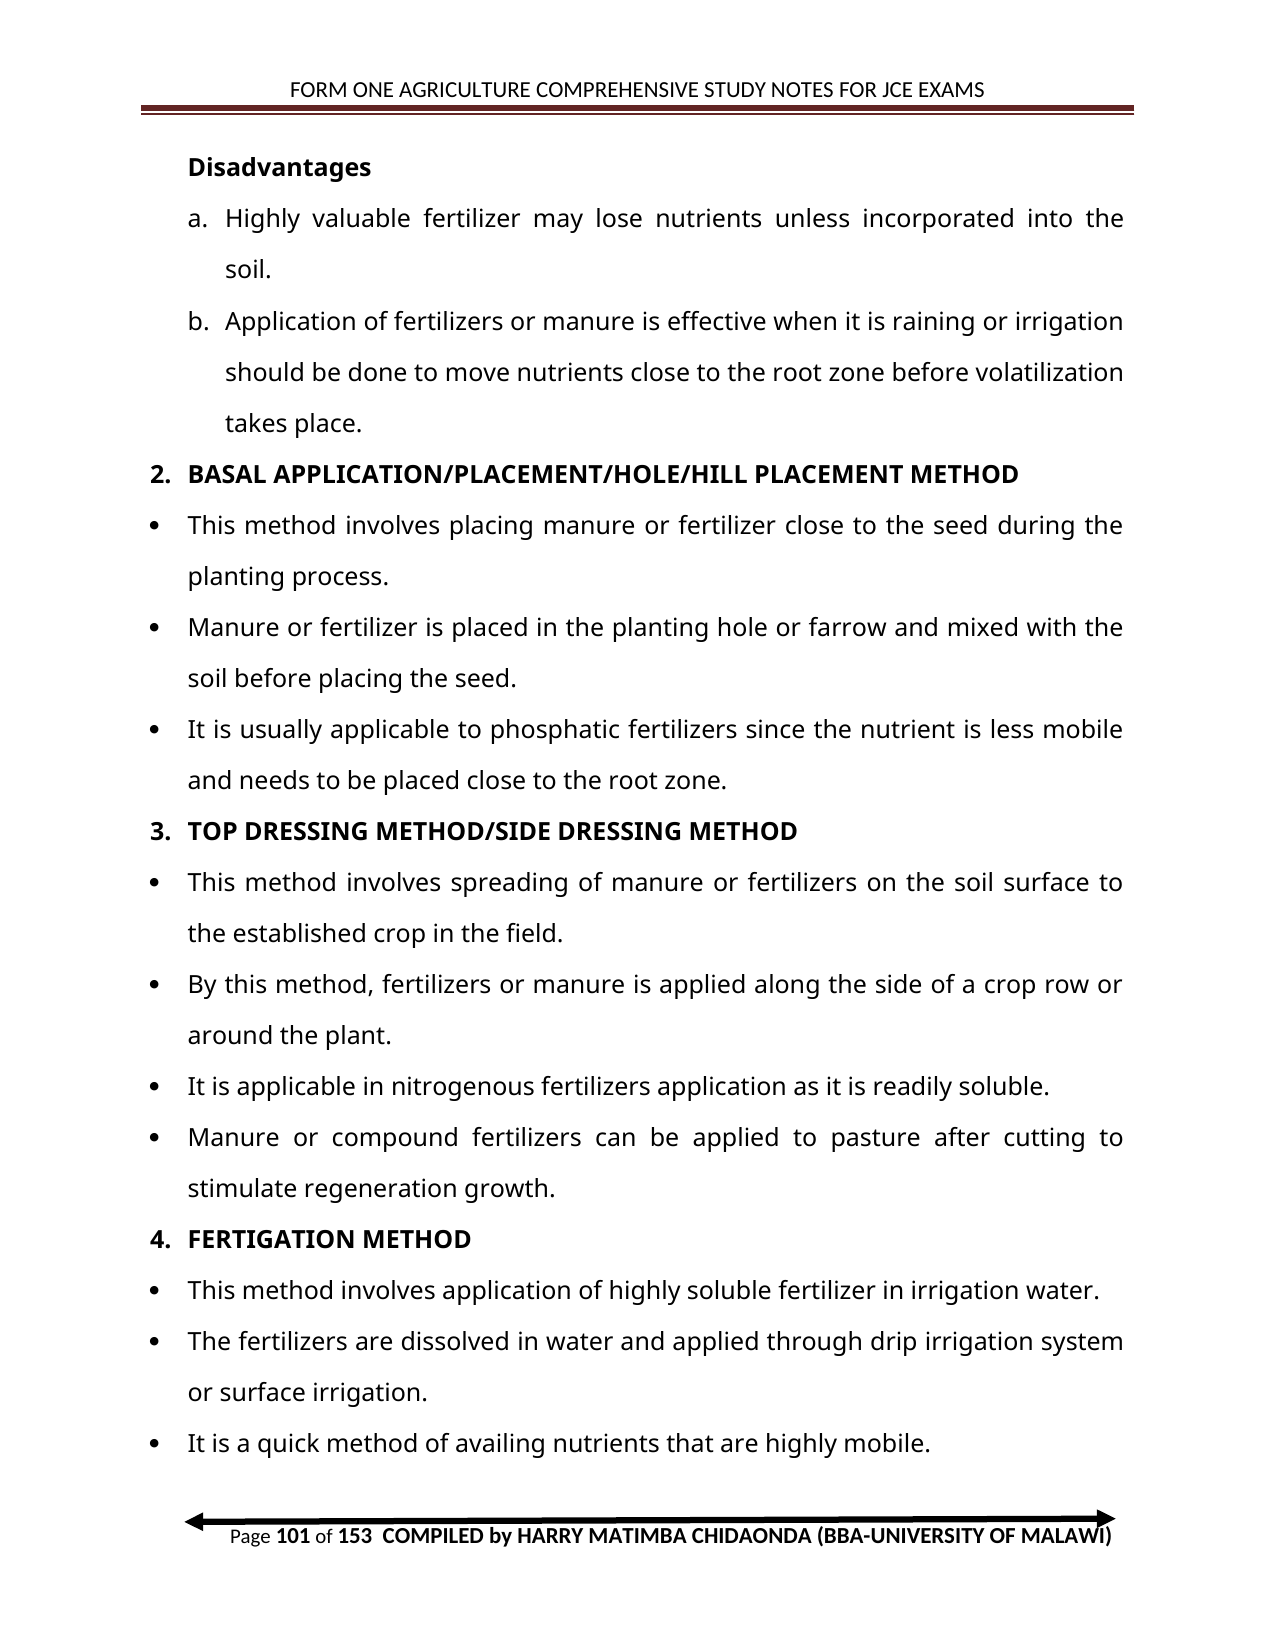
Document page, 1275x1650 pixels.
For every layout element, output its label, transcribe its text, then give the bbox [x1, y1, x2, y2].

list Manure or compound fertilizers can be applied to pasture after cutting to stimulate regeneration growth. [150, 1120, 1125, 1205]
list It is a quick method of availing nutrients that are highly mobile. [150, 1426, 1125, 1460]
list Manure or fertilizer is placed in the planting hole or farrow and mixed with the soil before placing the seed. [150, 609, 1125, 694]
list This method involves placing manure or fertilizer close to the seed during the planting process. [150, 507, 1125, 592]
list This method involves spreading of manure or fertilizers on the soil surface to the established crop in the field. [150, 864, 1125, 950]
list The fertilizers are dissolved in water and applied through drip irrigation system or surface irrigation. [150, 1324, 1125, 1409]
list Application of fertilizers or manure is effective when it is raining or irrigation should be done to move nutrients close to the root zone before volatilization takes place. [187, 303, 1125, 439]
list Disadvantages [187, 150, 1125, 184]
list By this method, fertilizers or manure is applied along the side of a crop row or around the plant. [150, 967, 1125, 1052]
list This method involves application of highly soluble fertilizer in irrigation water. [150, 1273, 1125, 1307]
list BASAL APPLICATION/PLACEMENT/HOLE/HILL PLACEMENT METHOD [150, 456, 1125, 490]
list Highly valuable fertilizer may lose nutrients unless incorporated into the soil. [187, 201, 1125, 286]
list TOP DRESSING METHOD/SIDE DRESSING METHOD [150, 813, 1125, 848]
list FERTIGATION METHOD [150, 1222, 1125, 1256]
list It is usually applicable to phosphatic fertilizers since the nutrient is less mobile and needs to be placed close to the root zone. [150, 711, 1125, 797]
list It is applicable in nitrogenous fertilizers application as it is readily soluble. [150, 1069, 1125, 1103]
